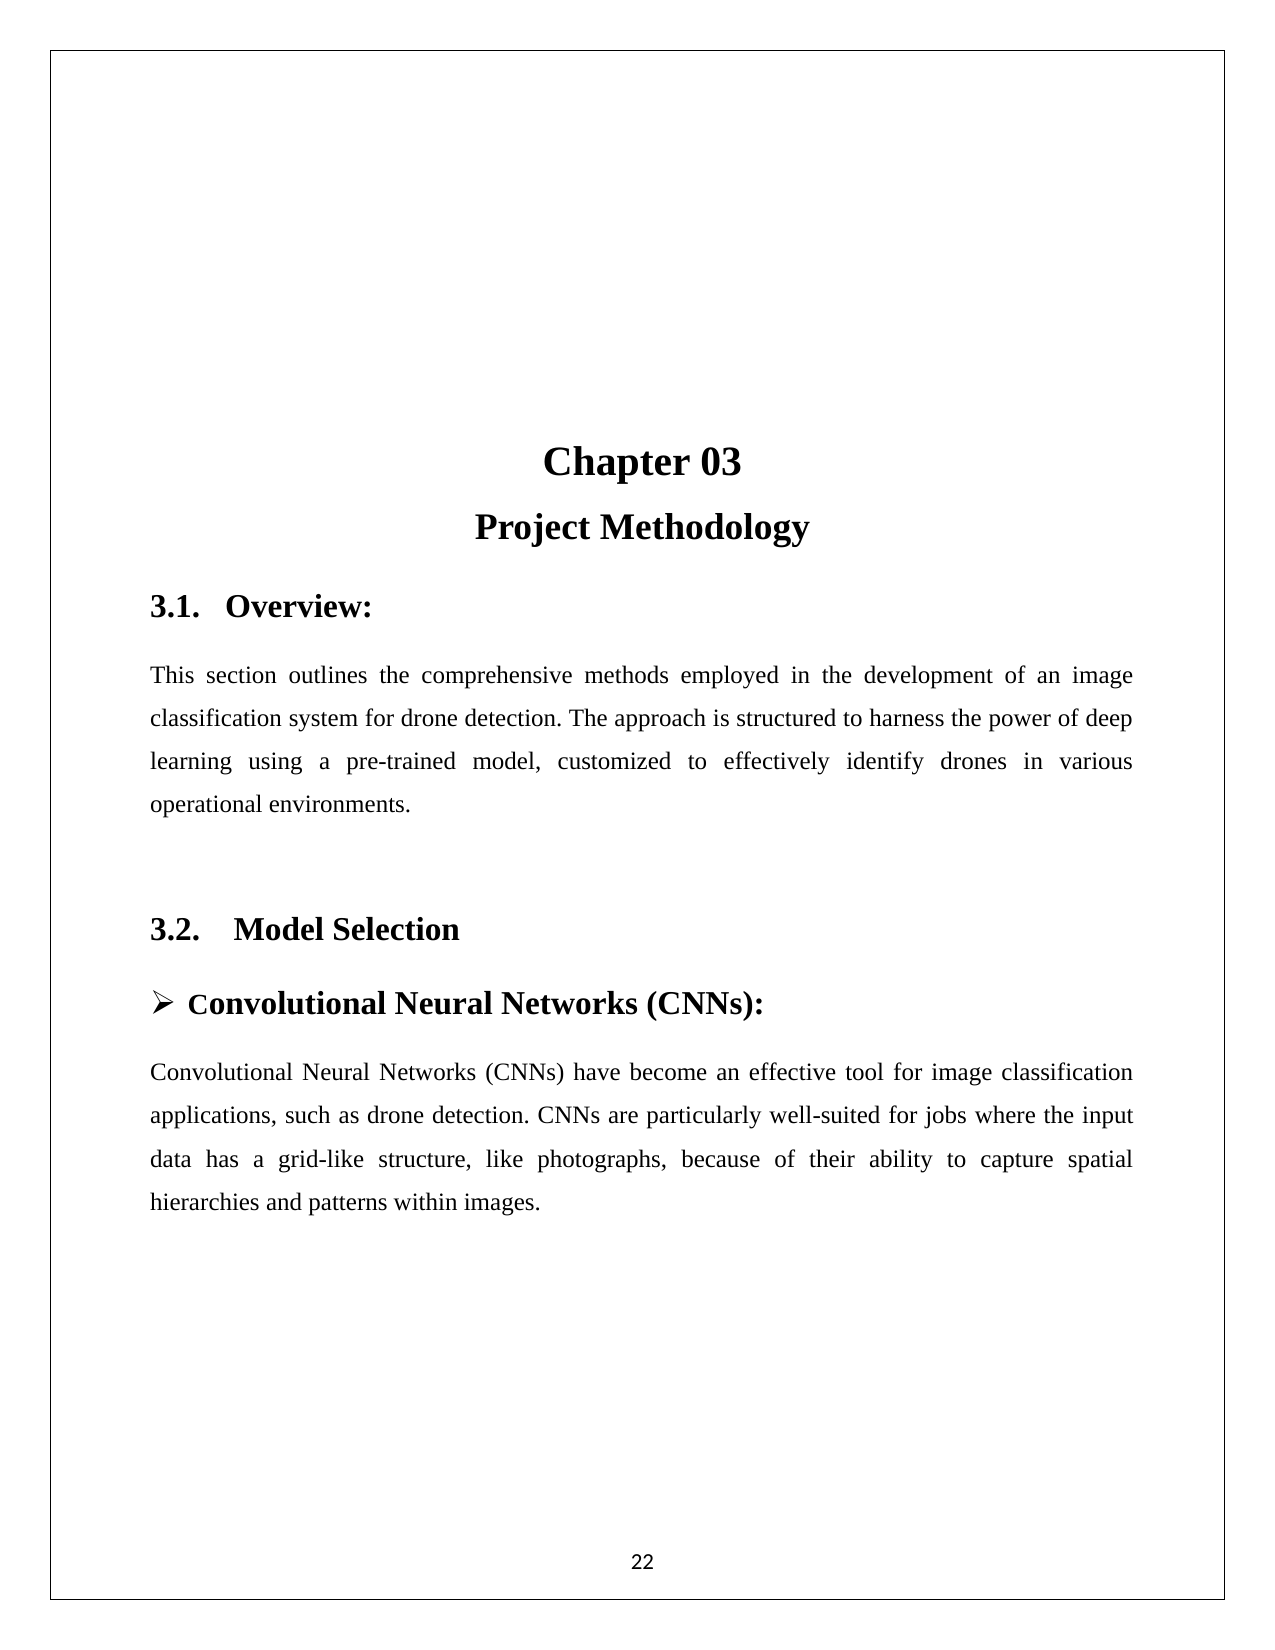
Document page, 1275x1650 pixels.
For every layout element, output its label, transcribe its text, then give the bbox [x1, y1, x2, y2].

text This section outlines the comprehensive methods employed in the development of an image classification system for drone detection. The approach is structured to harness the power of deep learning using a pre-trained model, customized to effectively identify drones in various operational environments. [150, 660, 1134, 818]
text Convolutional Neural Networks (CNNs) have become an effective tool for image classification applications, such as drone detection. CNNs are particularly well-suited for jobs where the input data has a grid-like structure, like photographs, because of their ability to capture spatial hierarchies and patterns within images. [150, 1057, 1134, 1216]
list Convolutional Neural Networks (CNNs): [150, 983, 1134, 1022]
text Chapter 03 [150, 436, 1134, 484]
list Overview: [150, 586, 1134, 624]
text Project Methodology [150, 504, 1134, 548]
text 3.2. Model Selection [150, 909, 1134, 947]
